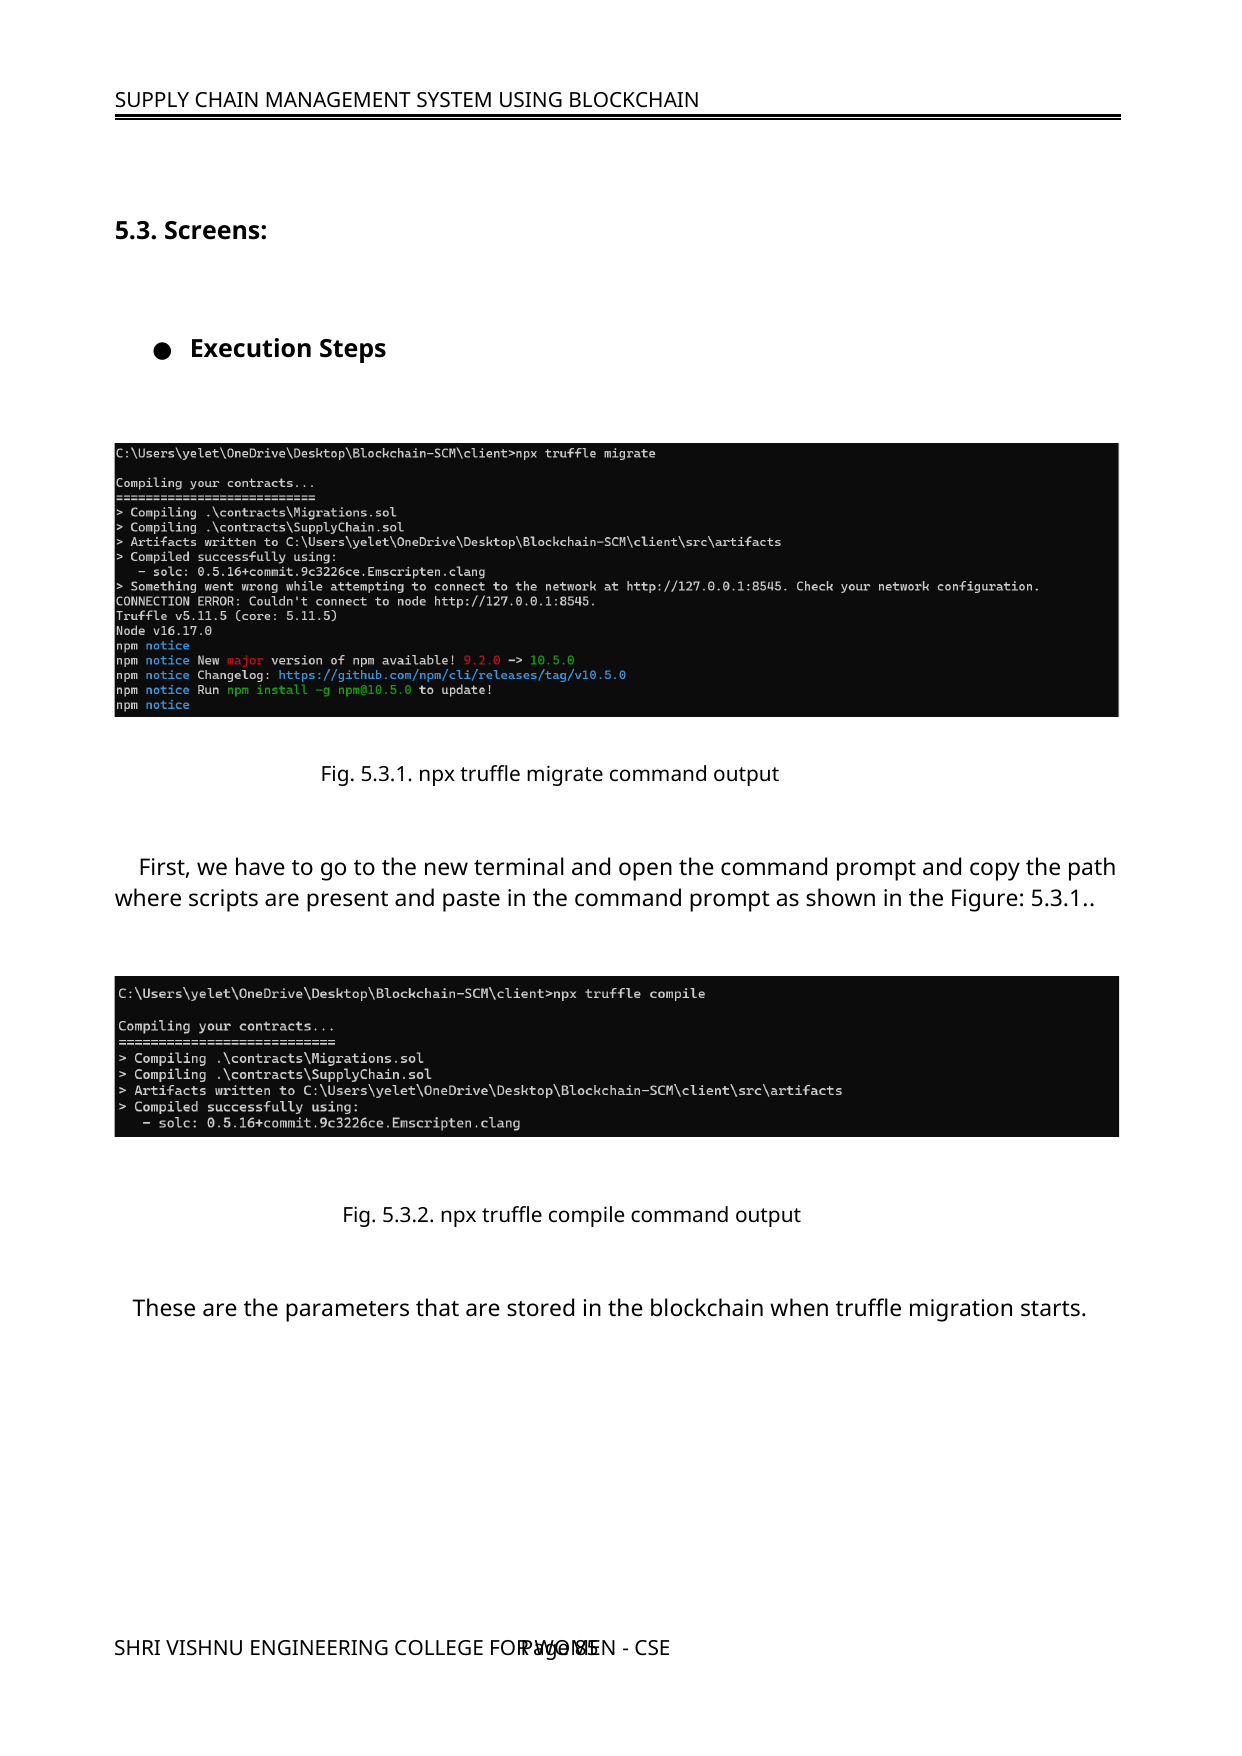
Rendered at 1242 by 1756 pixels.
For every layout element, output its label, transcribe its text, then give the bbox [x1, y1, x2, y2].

list Execution Steps [152, 324, 1121, 371]
text Fig. 5.3.2. npx truffle compile command output [114, 1200, 1121, 1228]
text These are the parameters that are stored in the blockchain when truffle migration starts. [114, 1292, 1121, 1323]
picture [114, 443, 1120, 717]
text First, we have to go to the new terminal and open the command prompt and copy the path where scripts are present and paste in the command prompt as shown in the Figure: 5.3.1.. [114, 851, 1121, 913]
picture [114, 976, 1120, 1137]
subtitle 5.3. Screens: [114, 213, 1121, 247]
text Fig. 5.3.1. npx truffle migrate command output [114, 759, 1121, 787]
